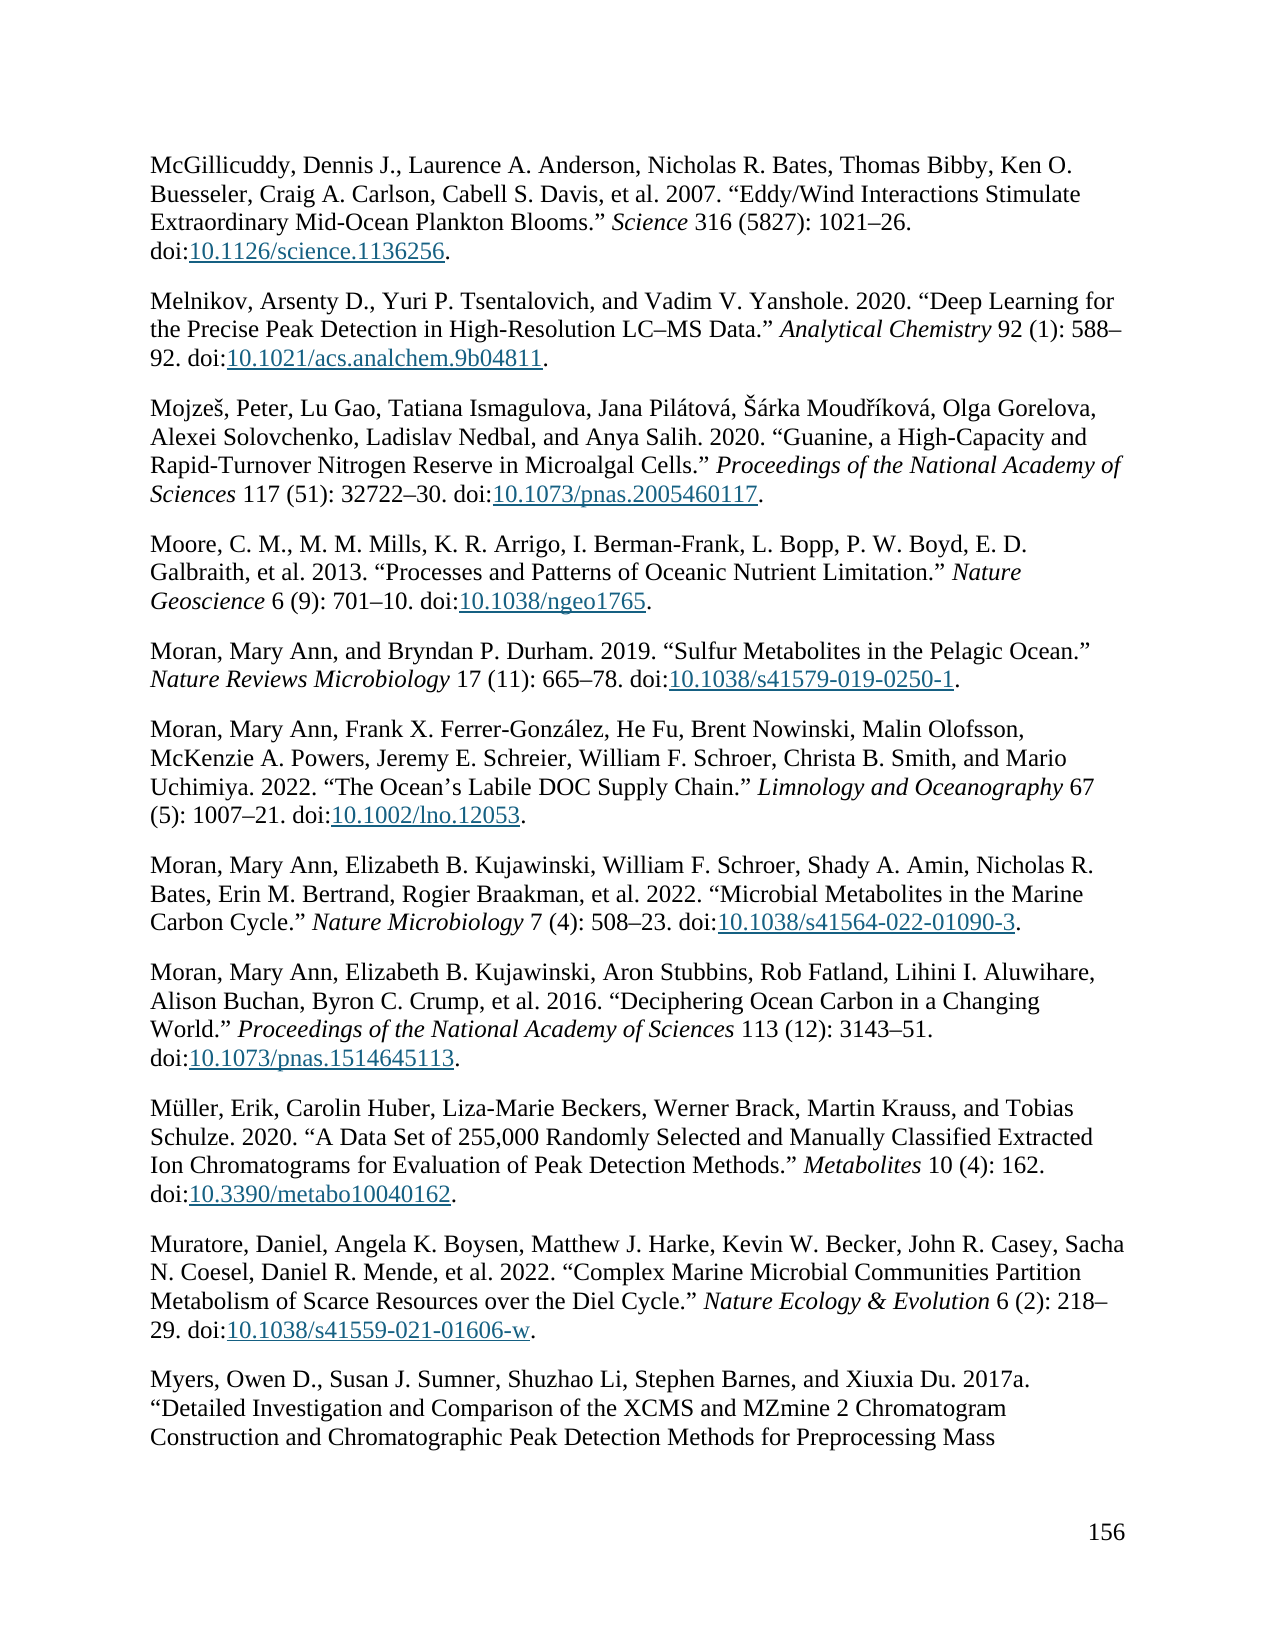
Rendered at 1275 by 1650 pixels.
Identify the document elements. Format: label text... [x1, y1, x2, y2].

text McGillicuddy, Dennis J., Laurence A. Anderson, Nicholas R. Bates, Thomas Bibby, Ken O. Buesseler, Craig A. Carlson, Cabell S. Davis, et al. 2007. “Eddy/Wind Interactions Stimulate Extraordinary Mid-Ocean Plankton Blooms.” Science 316 (5827): 1021–26. doi:10.1126/science.1136256. [150, 150, 1125, 265]
text Müller, Erik, Carolin Huber, Liza-Marie Beckers, Werner Brack, Martin Krauss, and Tobias Schulze. 2020. “A Data Set of 255,000 Randomly Selected and Manually Classified Extracted Ion Chromatograms for Evaluation of Peak Detection Methods.” Metabolites 10 (4): 162. doi:10.3390/metabo10040162. [150, 1093, 1125, 1208]
text Moran, Mary Ann, Elizabeth B. Kujawinski, Aron Stubbins, Rob Fatland, Lihini I. Aluwihare, Alison Buchan, Byron C. Crump, et al. 2016. “Deciphering Ocean Carbon in a Changing World.” Proceedings of the National Academy of Sciences 113 (12): 3143–51. doi:10.1073/pnas.1514645113. [150, 957, 1125, 1072]
text Muratore, Daniel, Angela K. Boysen, Matthew J. Harke, Kevin W. Becker, John R. Casey, Sacha N. Coesel, Daniel R. Mende, et al. 2022. “Complex Marine Microbial Communities Partition Metabolism of Scarce Resources over the Diel Cycle.” Nature Ecology & Evolution 6 (2): 218–29. doi:10.1038/s41559-021-01606-w. [150, 1229, 1125, 1344]
text Moran, Mary Ann, and Bryndan P. Durham. 2019. “Sulfur Metabolites in the Pelagic Ocean.” Nature Reviews Microbiology 17 (11): 665–78. doi:10.1038/s41579-019-0250-1. [150, 636, 1125, 693]
text Moran, Mary Ann, Frank X. Ferrer-González, He Fu, Brent Nowinski, Malin Olofsson, McKenzie A. Powers, Jeremy E. Schreier, William F. Schroer, Christa B. Smith, and Mario Uchimiya. 2022. “The Ocean’s Labile DOC Supply Chain.” Limnology and Oceanography 67 (5): 1007–21. doi:10.1002/lno.12053. [150, 714, 1125, 829]
text Mojzeš, Peter, Lu Gao, Tatiana Ismagulova, Jana Pilátová, Šárka Moudříková, Olga Gorelova, Alexei Solovchenko, Ladislav Nedbal, and Anya Salih. 2020. “Guanine, a High-Capacity and Rapid-Turnover Nitrogen Reserve in Microalgal Cells.” Proceedings of the National Academy of Sciences 117 (51): 32722–30. doi:10.1073/pnas.2005460117. [150, 393, 1125, 508]
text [150, 1364, 1125, 1451]
text Moran, Mary Ann, Elizabeth B. Kujawinski, William F. Schroer, Shady A. Amin, Nicholas R. Bates, Erin M. Bertrand, Rogier Braakman, et al. 2022. “Microbial Metabolites in the Marine Carbon Cycle.” Nature Microbiology 7 (4): 508–23. doi:10.1038/s41564-022-01090-3. [150, 850, 1125, 936]
text Melnikov, Arsenty D., Yuri P. Tsentalovich, and Vadim V. Yanshole. 2020. “Deep Learning for the Precise Peak Detection in High-Resolution LC–MS Data.” Analytical Chemistry 92 (1): 588–92. doi:10.1021/acs.analchem.9b04811. [150, 286, 1125, 372]
text Moore, C. M., M. M. Mills, K. R. Arrigo, I. Berman-Frank, L. Bopp, P. W. Boyd, E. D. Galbraith, et al. 2013. “Processes and Patterns of Oceanic Nutrient Limitation.” Nature Geoscience 6 (9): 701–10. doi:10.1038/ngeo1765. [150, 529, 1125, 615]
